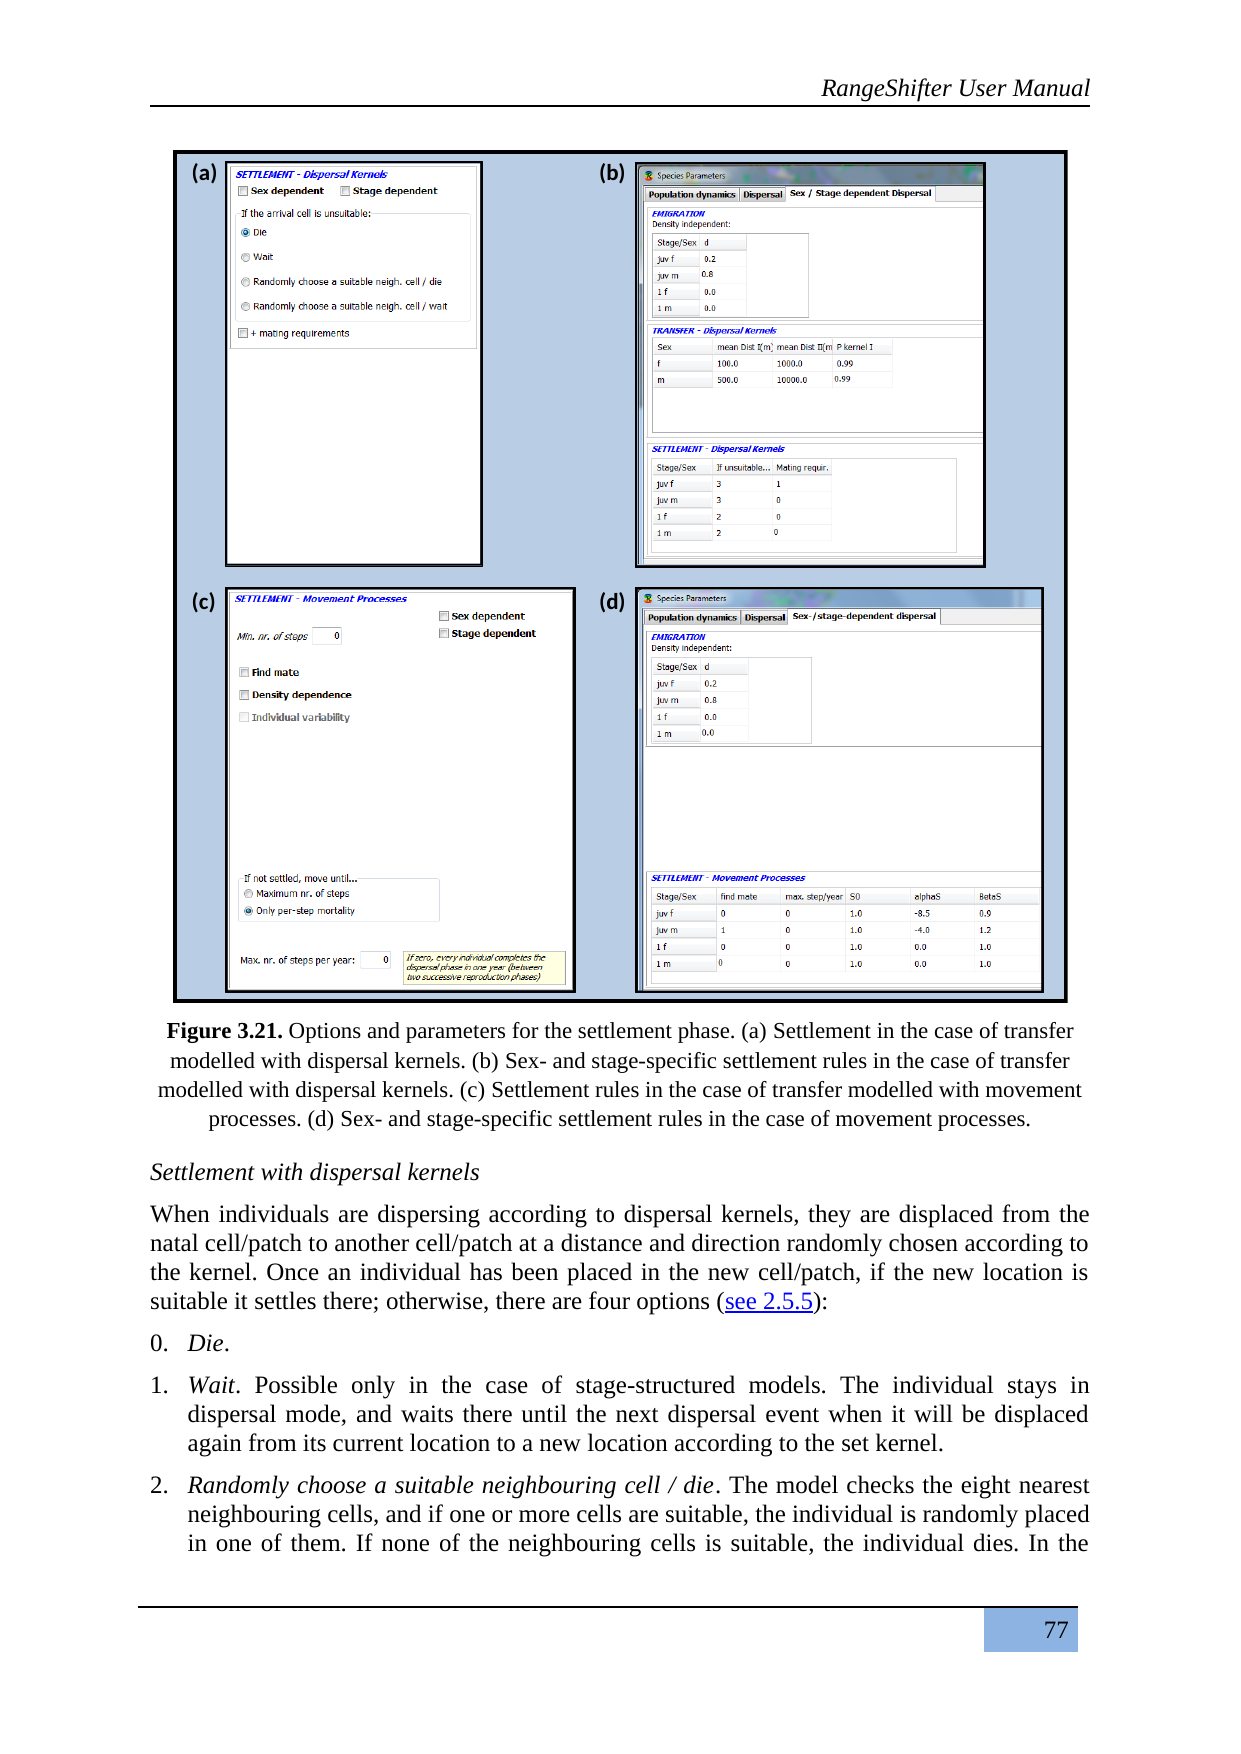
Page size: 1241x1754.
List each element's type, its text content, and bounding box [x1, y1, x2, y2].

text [150, 1470, 1090, 1557]
text 0. Die. [150, 1328, 1090, 1357]
subtitle Settlement with dispersal kernels [150, 1157, 1090, 1186]
text 1. Wait. Possible only in the case of stage-structured models. The individual stays in dispersal mode, and waits there until the next dispersal event when it will be displaced again from its current location to a new location according to the set kernel. [150, 1370, 1090, 1457]
subtitle Figure 3.21. Options and parameters for the settlement phase. (a) Settlement in the case of transfer modelled with dispersal kernels. (b) Sex- and stage-specific settlement rules in the case of transfer modelled with dispersal kernels. (c) Settlement rules in the case of transfer modelled with movement processes. (d) Sex- and stage-specific settlement rules in the case of movement processes. [150, 1016, 1090, 1132]
text When individuals are dispersing according to dispersal kernels, they are displaced from the natal cell/patch to another cell/patch at a distance and direction randomly chosen according to the kernel. Once an individual has been placed in the new cell/patch, if the new location is suitable it settles there; otherwise, there are four options (see 2.5.5): [150, 1199, 1090, 1316]
